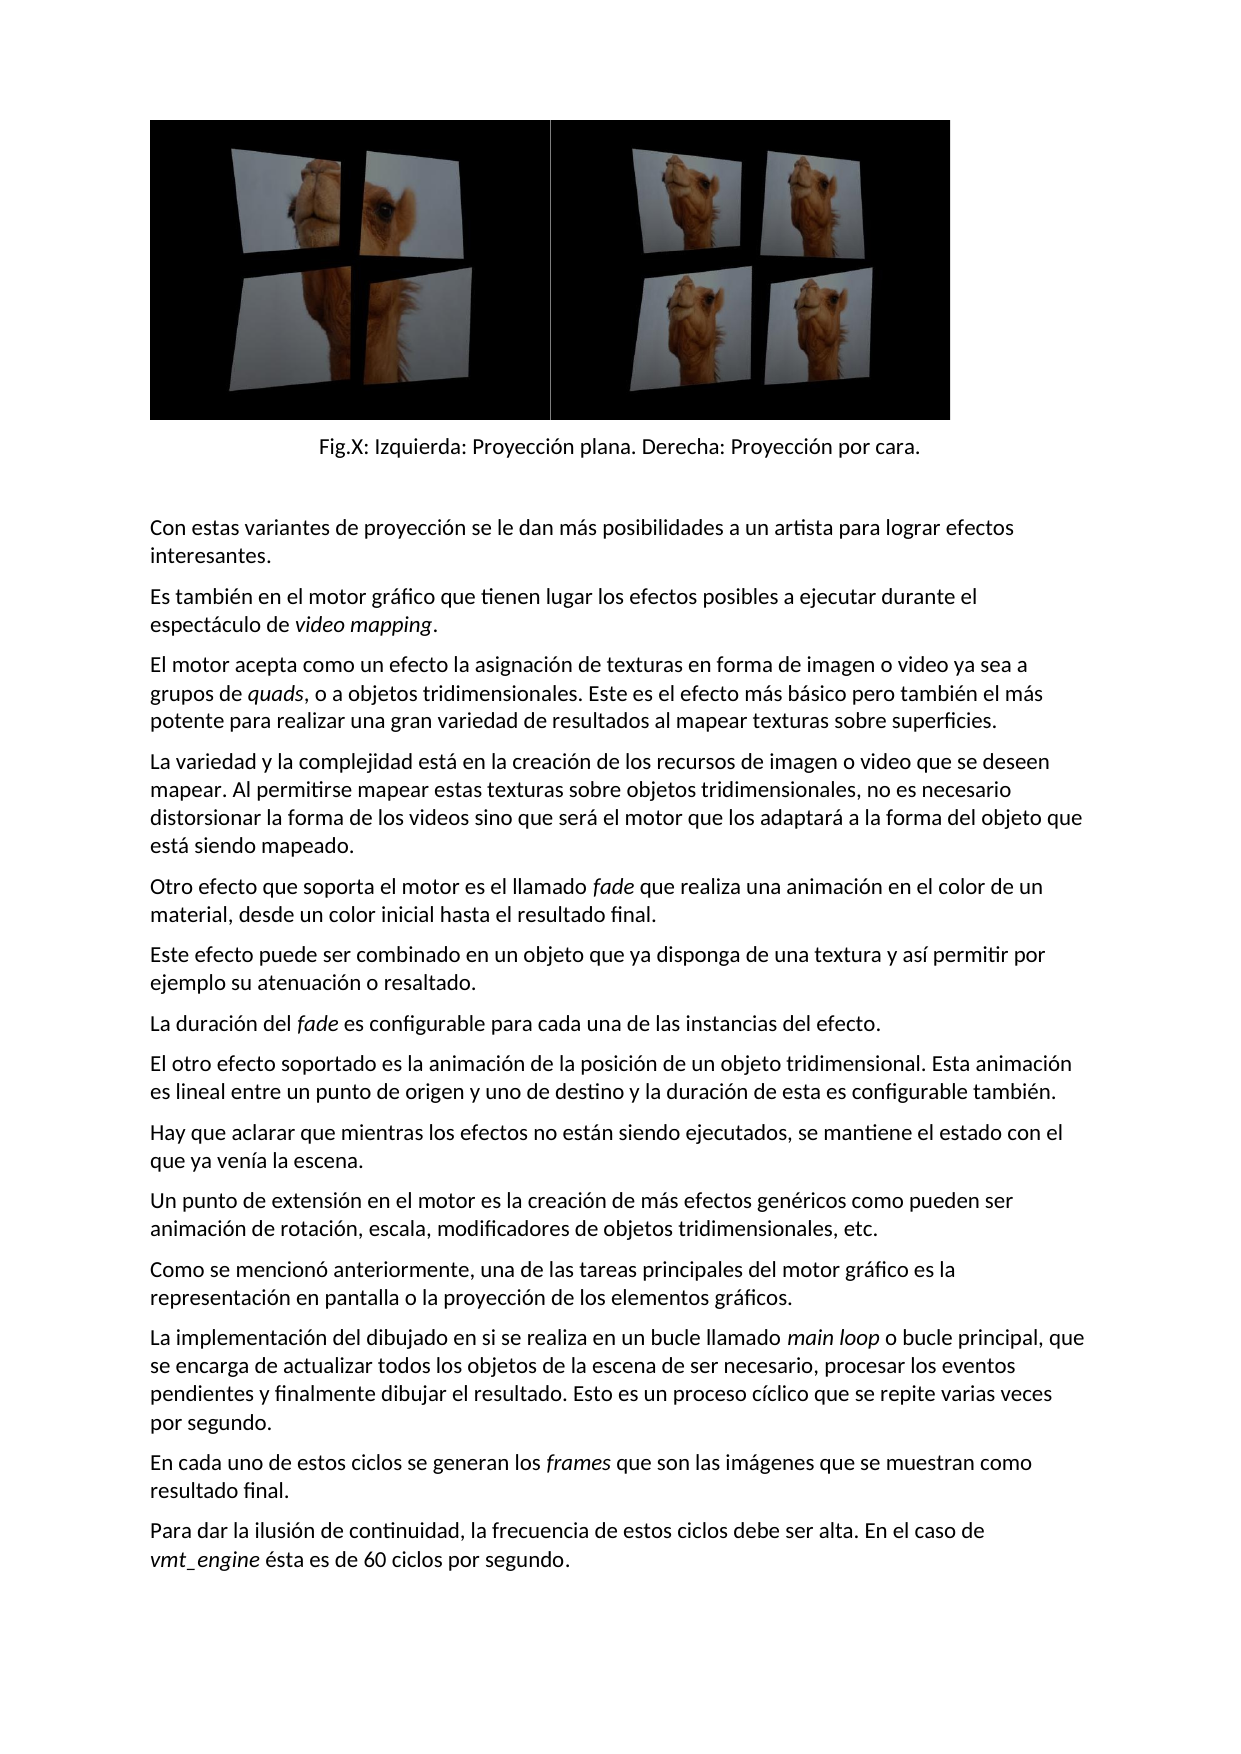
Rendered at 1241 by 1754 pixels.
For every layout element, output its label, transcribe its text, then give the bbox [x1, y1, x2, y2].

text La implementación del dibujado en si se realiza en un bucle llamado main loop o bucle principal, que se encarga de actualizar todos los objetos de la escena de ser necesario, procesar los eventos pendientes y finalmente dibujar el resultado. Esto es un proceso cíclico que se repite varias veces por segundo. [150, 1323, 1090, 1436]
text Hay que aclarar que mientras los efectos no están siendo ejecutados, se mantiene el estado con el que ya venía la escena. [150, 1118, 1090, 1174]
text Con estas variantes de proyección se le dan más posibilidades a un artista para lograr efectos interesantes. [150, 513, 1090, 569]
text La duración del fade es configurable para cada una de las instancias del efecto. [150, 1009, 1090, 1037]
text Fig.X: Izquierda: Proyección plana. Derecha: Proyección por cara. [150, 432, 1090, 461]
text El motor acepta como un efecto la asignación de texturas en forma de imagen o video ya sea a grupos de quads, o a objetos tridimensionales. Este es el efecto más básico pero también el más potente para realizar una gran variedad de resultados al mapear texturas sobre superficies. [150, 651, 1090, 735]
text Un punto de extensión en el motor es la creación de más efectos genéricos como pueden ser animación de rotación, escala, modificadores de objetos tridimensionales, etc. [150, 1186, 1090, 1242]
text En cada uno de estos ciclos se generan los frames que son las imágenes que se muestran como resultado final. [150, 1448, 1090, 1504]
text Es también en el motor gráfico que tienen lugar los efectos posibles a ejecutar durante el espectáculo de video mapping. [150, 582, 1090, 638]
text Para dar la ilusión de continuidad, la frecuencia de estos ciclos debe ser alta. En el caso de vmt_engine ésta es de 60 ciclos por segundo. [150, 1517, 1090, 1573]
picture [150, 120, 951, 420]
text Otro efecto que soporta el motor es el llamado fade que realiza una animación en el color de un material, desde un color inicial hasta el resultado final. [150, 872, 1090, 928]
text La variedad y la complejidad está en la creación de los recursos de imagen o video que se deseen mapear. Al permitirse mapear estas texturas sobre objetos tridimensionales, no es necesario distorsionar la forma de los videos sino que será el motor que los adaptará a la forma del objeto que está siendo mapeado. [150, 747, 1090, 859]
text Este efecto puede ser combinado en un objeto que ya disponga de una textura y así permitir por ejemplo su atenuación o resaltado. [150, 940, 1090, 996]
text Como se mencionó anteriormente, una de las tareas principales del motor gráfico es la representación en pantalla o la proyección de los elementos gráficos. [150, 1255, 1090, 1311]
text El otro efecto soportado es la animación de la posición de un objeto tridimensional. Esta animación es lineal entre un punto de origen y uno de destino y la duración de esta es configurable también. [150, 1049, 1090, 1105]
